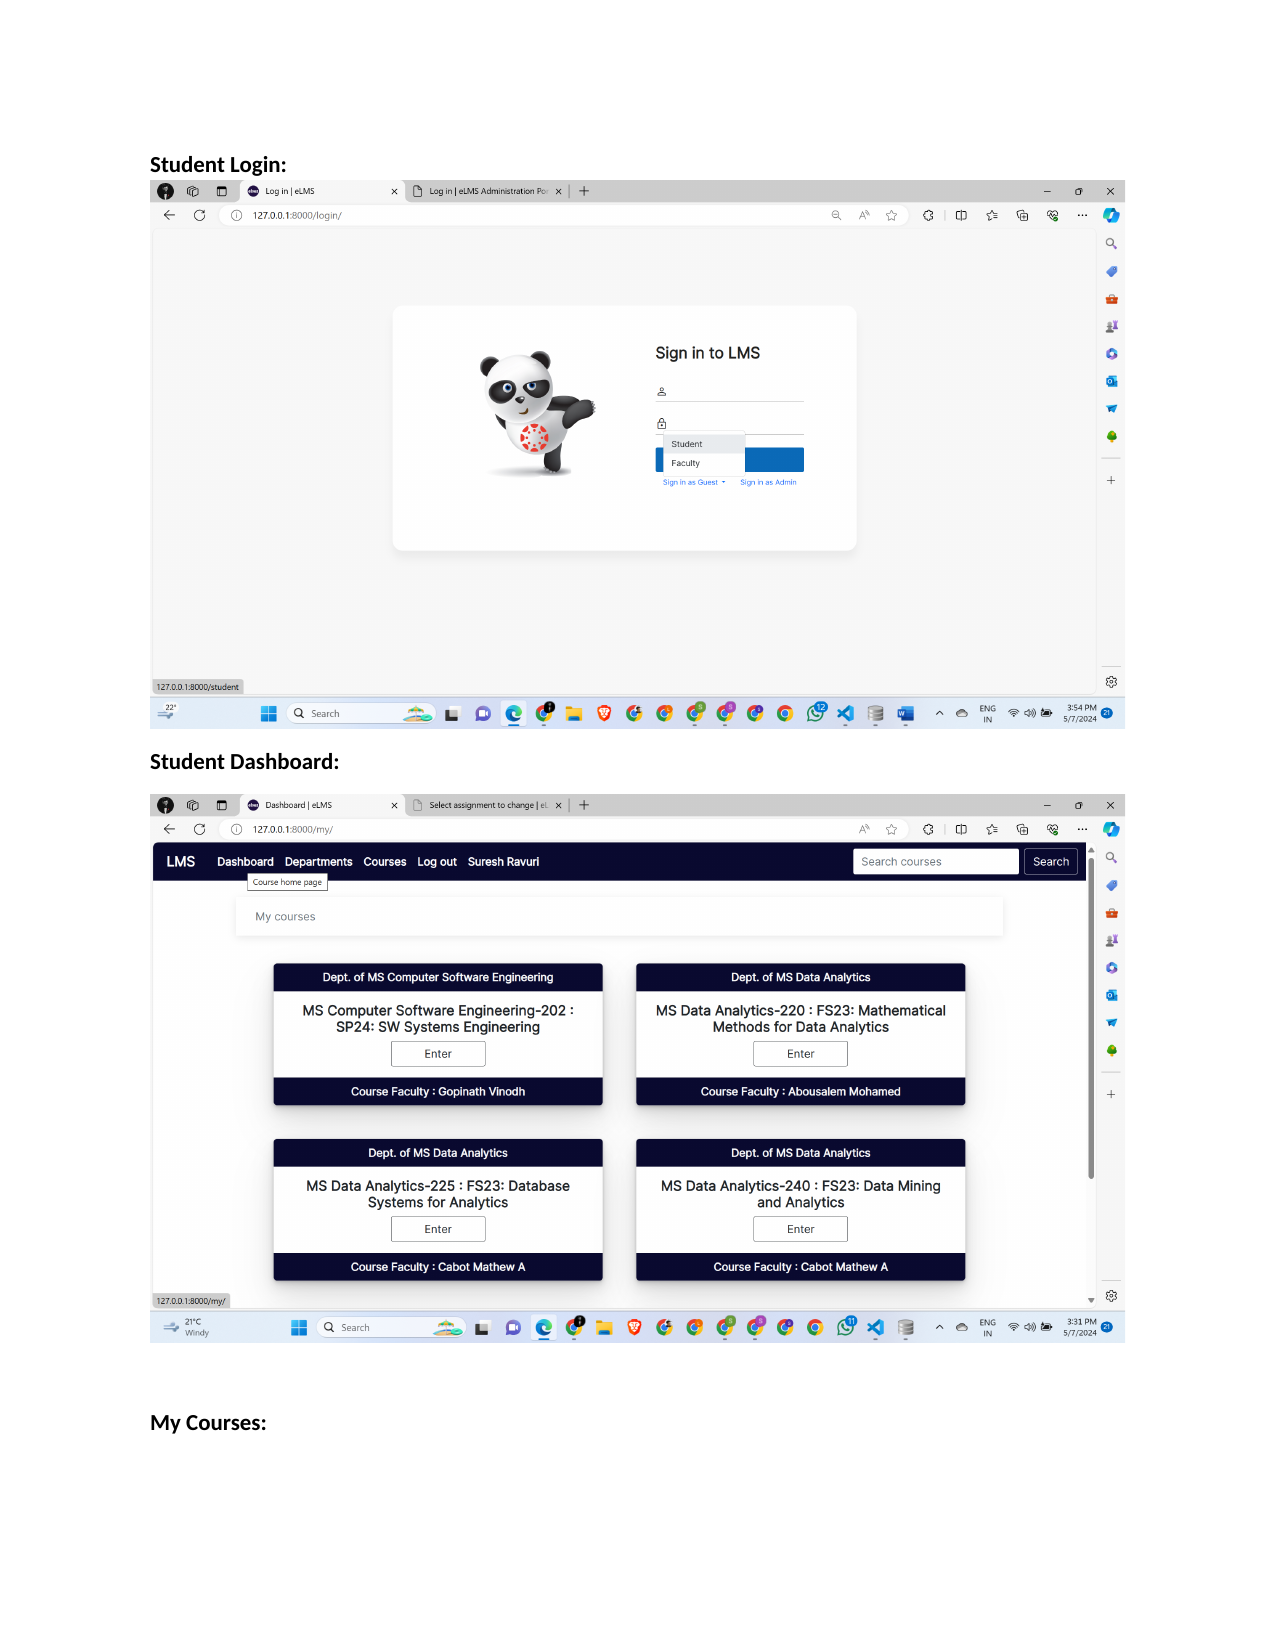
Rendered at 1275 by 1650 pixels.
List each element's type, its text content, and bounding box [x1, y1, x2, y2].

picture [150, 180, 1125, 729]
picture [150, 794, 1125, 1343]
text My Courses: [150, 1408, 1125, 1437]
text Student Login: [150, 150, 1125, 180]
text Student Dashboard: [150, 747, 1125, 776]
